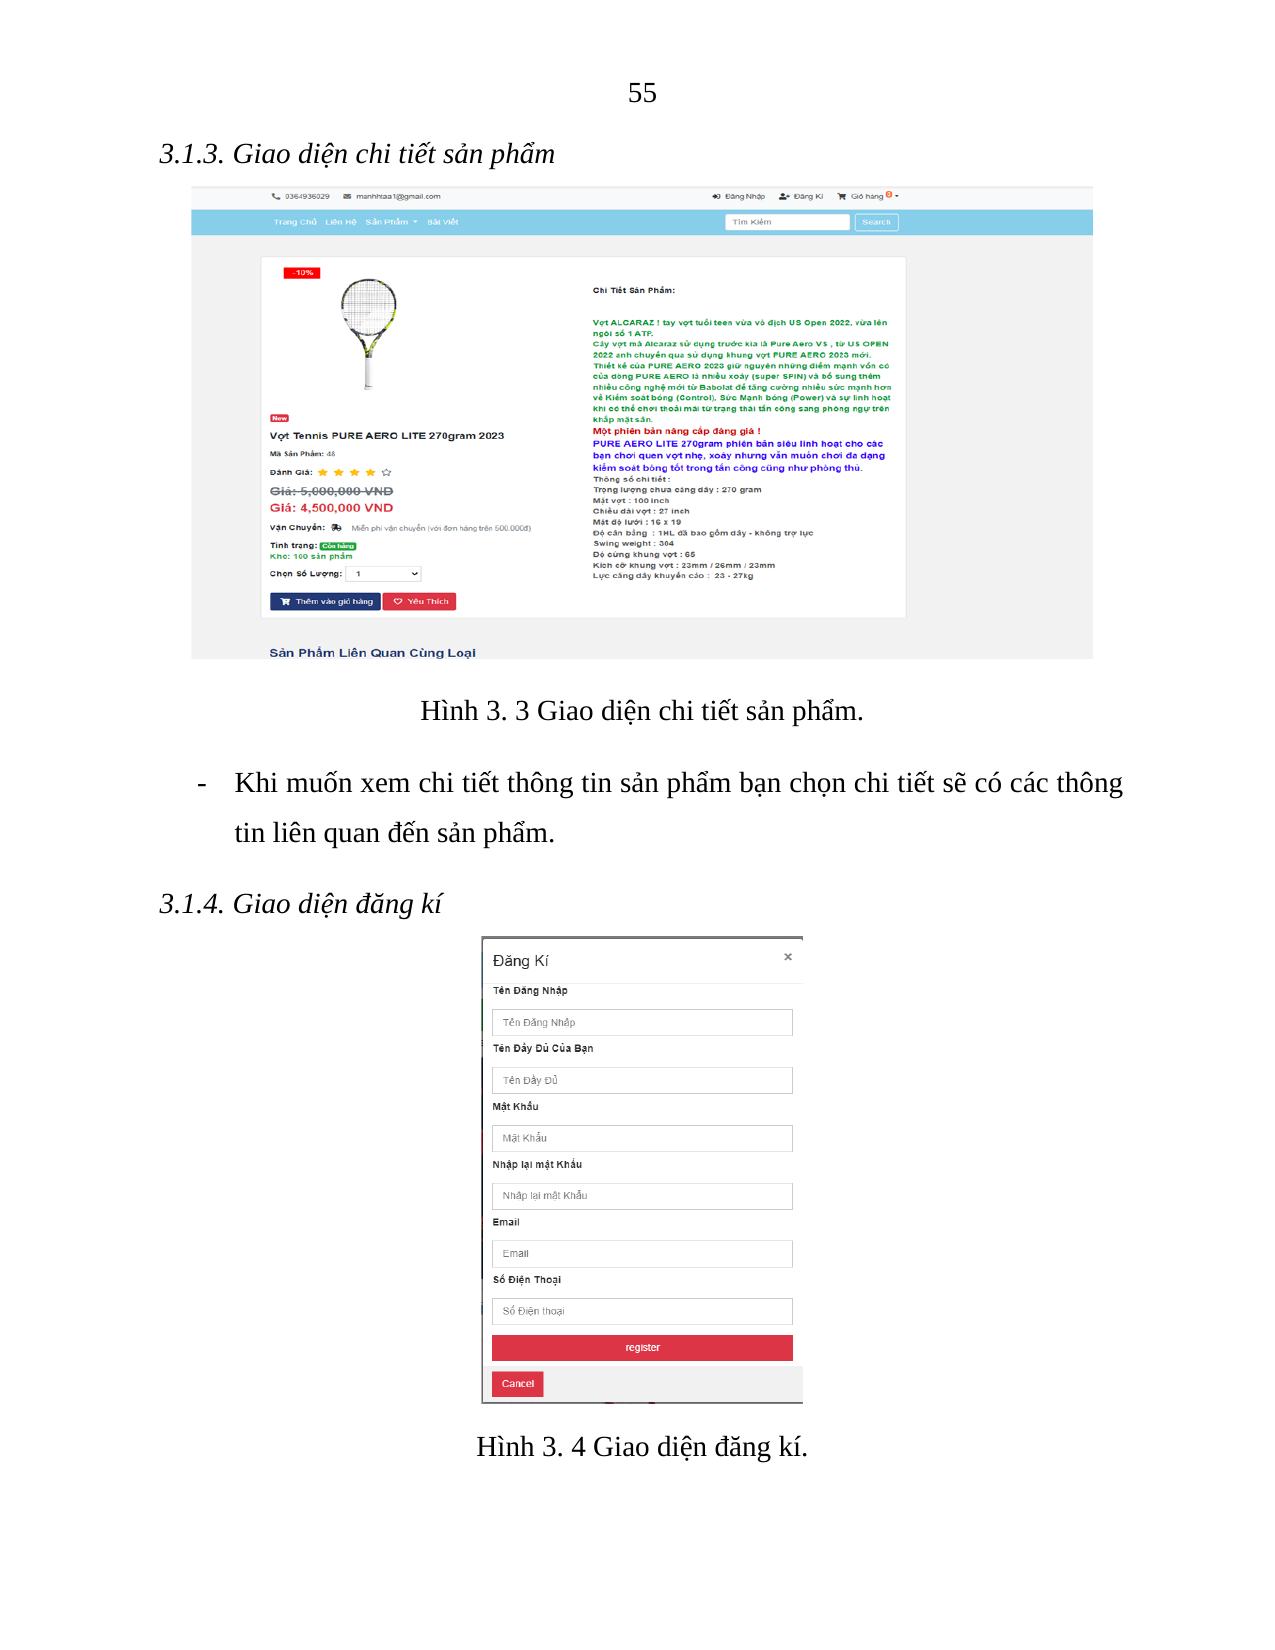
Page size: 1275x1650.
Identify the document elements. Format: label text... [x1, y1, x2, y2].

subtitle 3.1.4. Giao diện đăng kí [159, 886, 1125, 920]
text Hình 3. 3 Giao diện chi tiết sản phẩm. [159, 693, 1125, 727]
picture [481, 936, 803, 1404]
text Hình 3. 4 Giao diện đăng kí. [159, 1429, 1125, 1462]
picture [191, 186, 1093, 659]
list Khi muốn xem chi tiết thông tin sản phẩm bạn chọn chi tiết sẽ có các thông tin liên quan đến sản phẩm. [197, 765, 1125, 848]
subtitle 3.1.3. Giao diện chi tiết sản phẩm [159, 137, 1125, 170]
